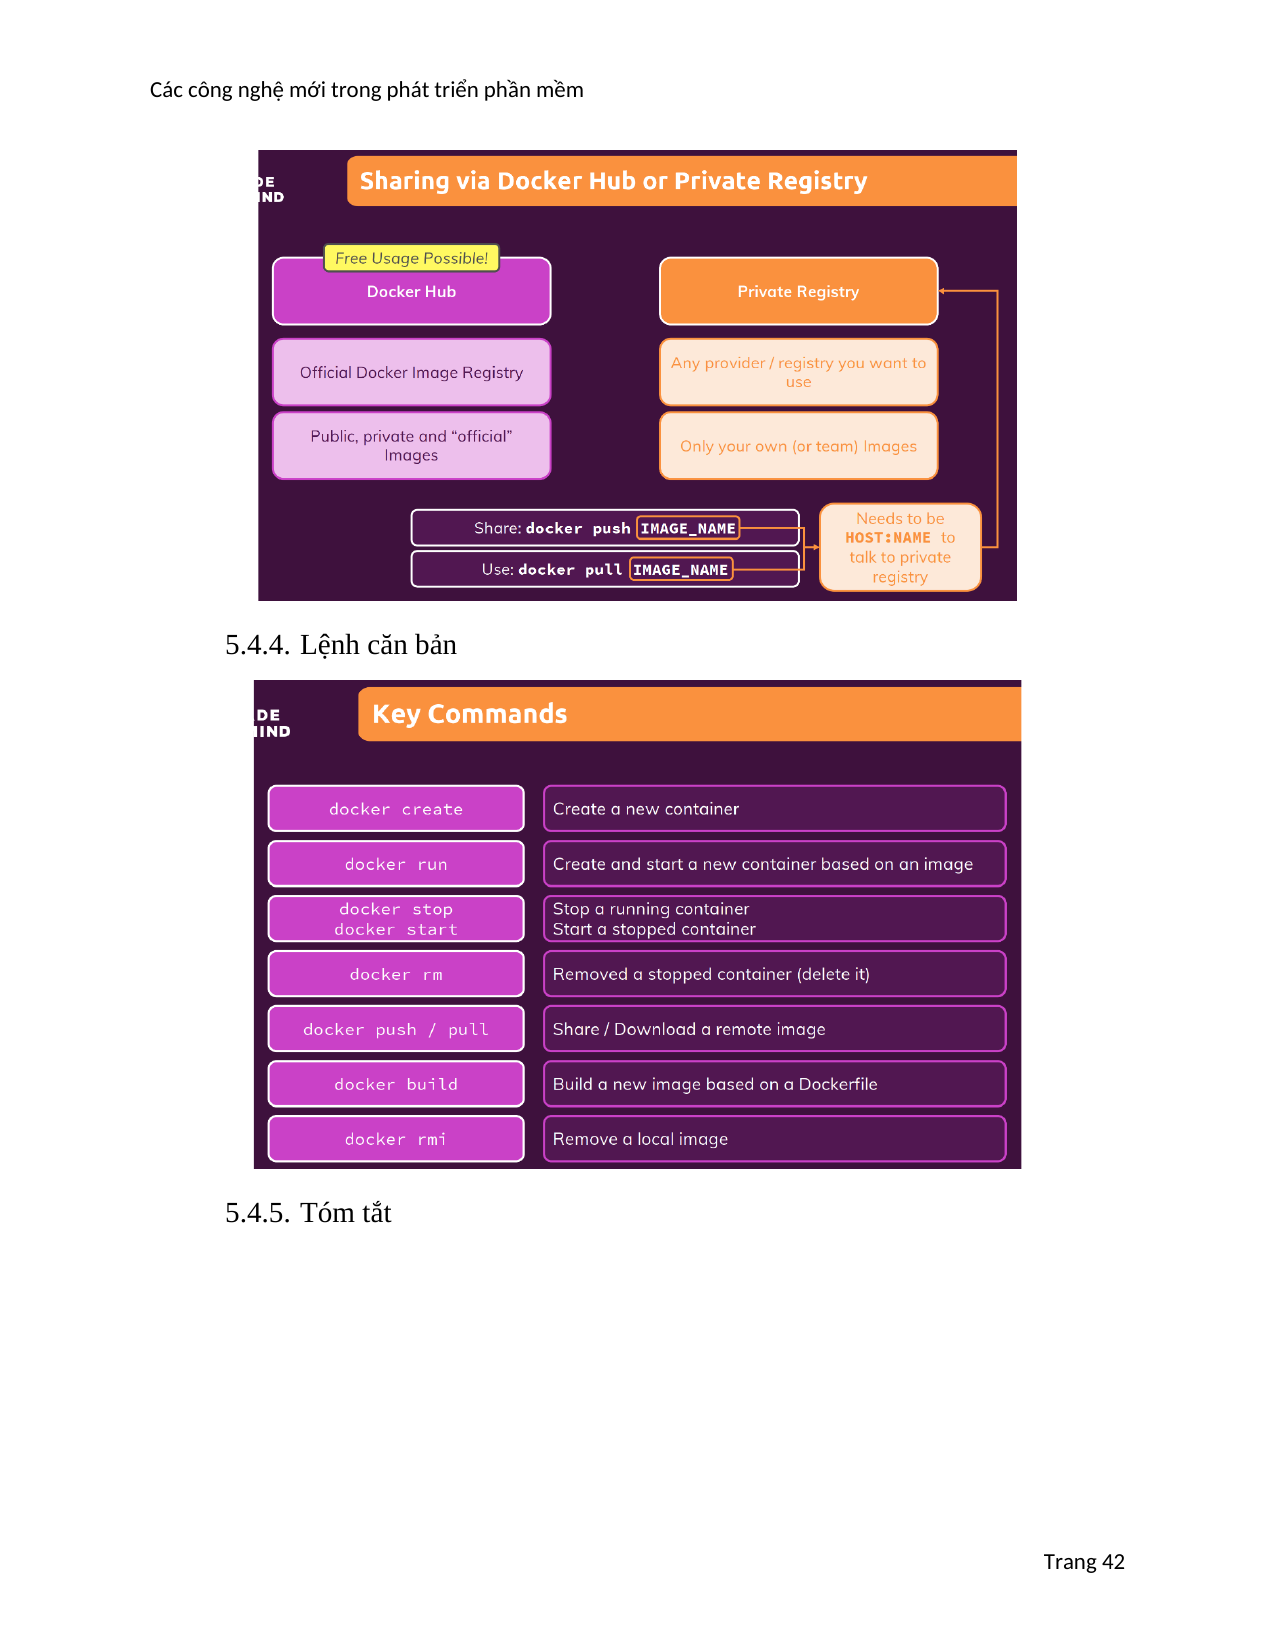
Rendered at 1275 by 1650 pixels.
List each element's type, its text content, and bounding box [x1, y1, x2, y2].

list Tóm tắt [225, 1196, 1125, 1229]
list Lệnh căn bản [225, 627, 1125, 661]
picture [253, 680, 1022, 1169]
picture [258, 150, 1017, 601]
